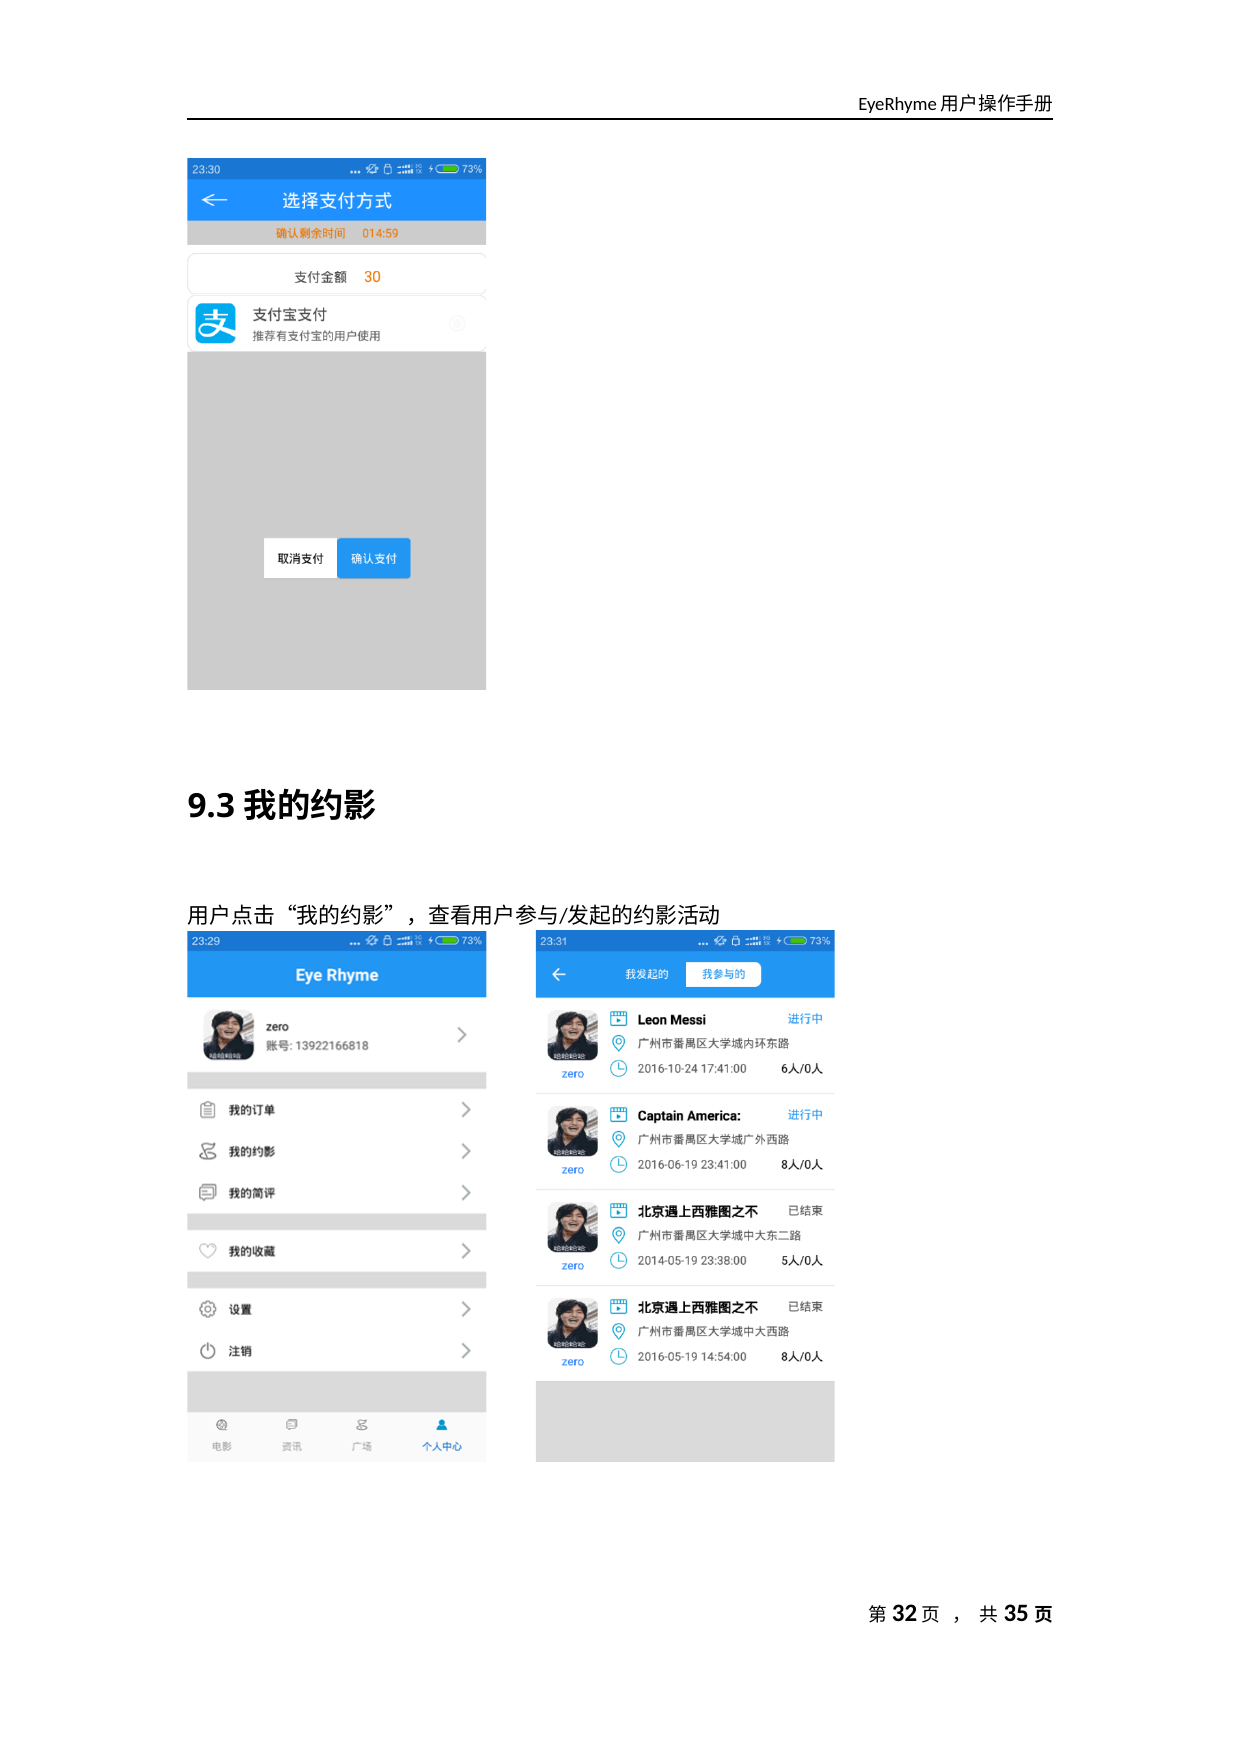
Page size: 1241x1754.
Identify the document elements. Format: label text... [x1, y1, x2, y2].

text 用户点击“我的约影”，查看用户参与/发起的约影活动 [187, 898, 1053, 931]
picture [187, 931, 487, 1462]
subtitle 9.3 我的约影 [187, 771, 1053, 836]
picture [535, 930, 835, 1462]
picture [187, 158, 487, 690]
